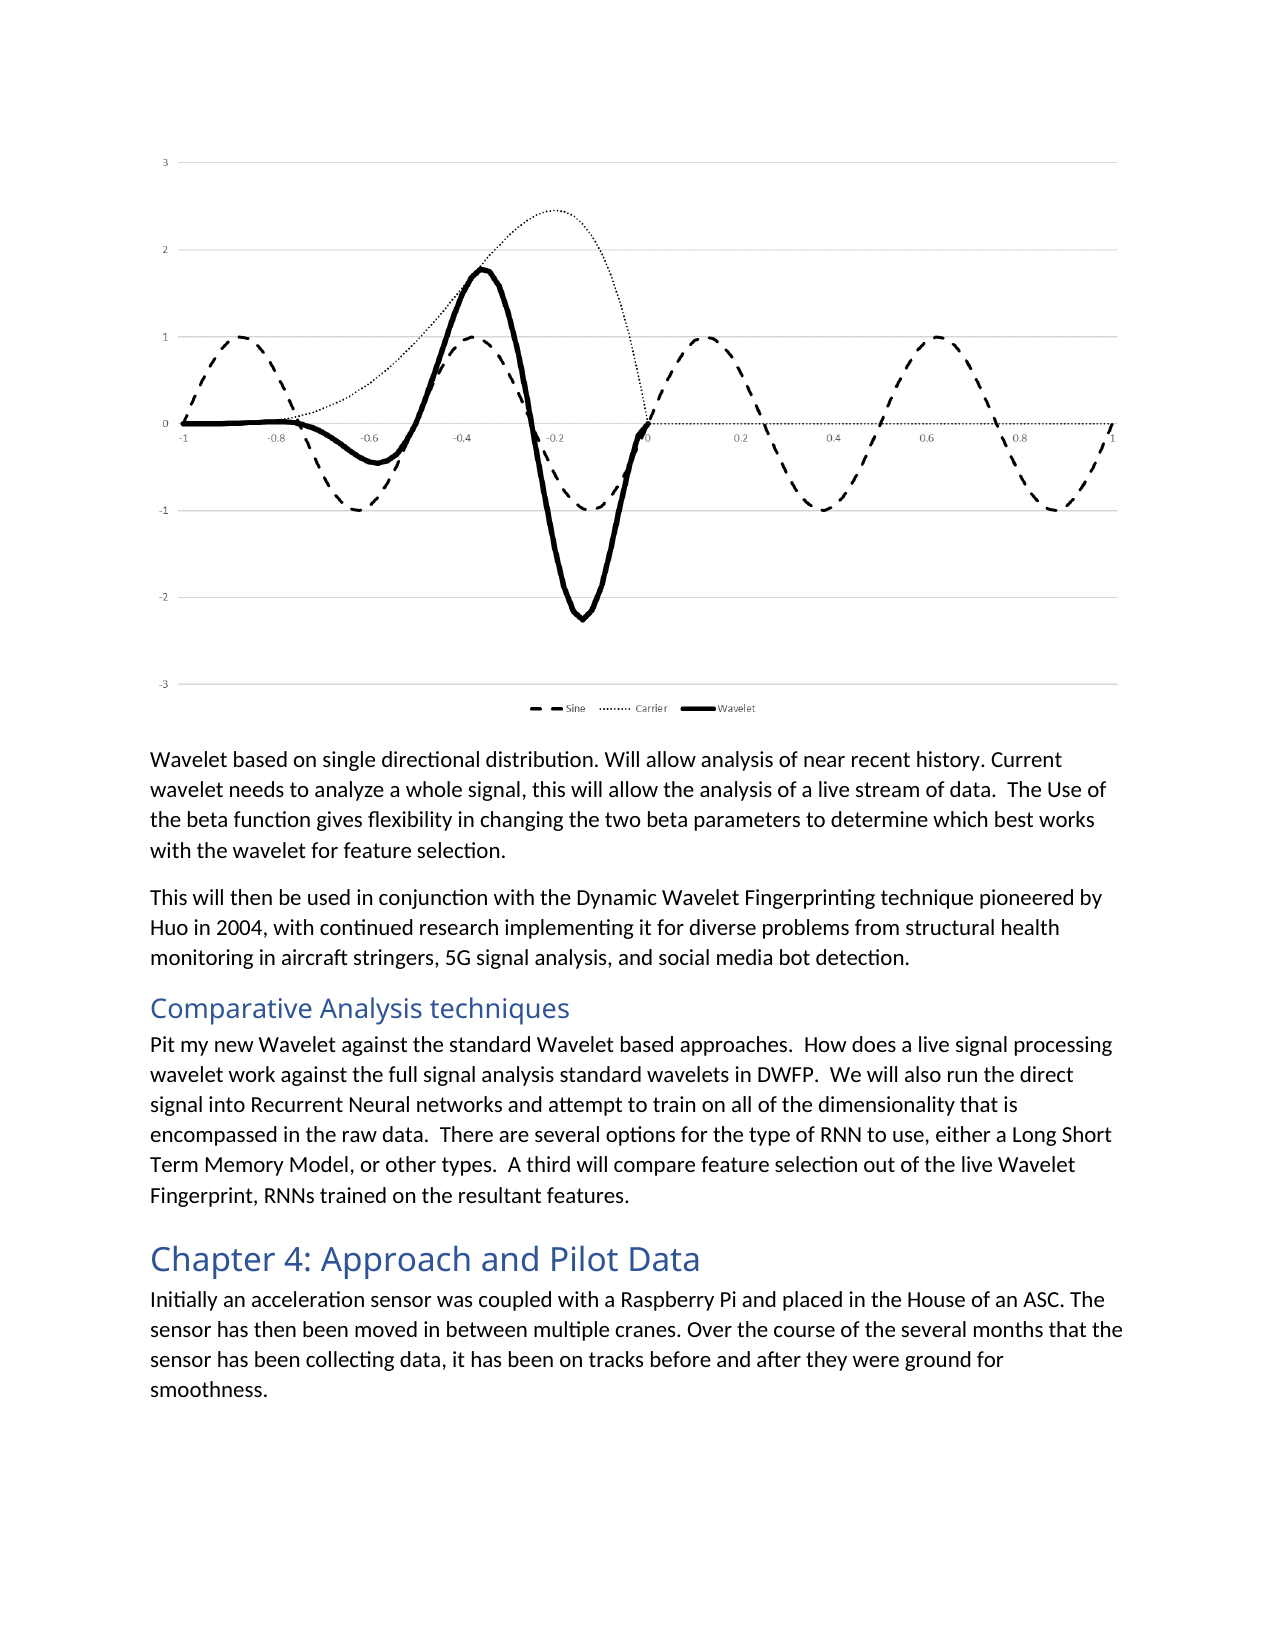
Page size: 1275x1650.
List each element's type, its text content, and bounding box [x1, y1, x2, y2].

text Wavelet based on single directional distribution. Will allow analysis of near recent history. Current wavelet needs to analyze a whole signal, this will allow the analysis of a live stream of data. The Use of the beta function gives flexibility in changing the two beta parameters to determine which best works with the wavelet for feature selection. [150, 745, 1125, 864]
text Pit my new Wavelet against the standard Wavelet based approaches. How does a live signal processing wavelet work against the full signal analysis standard wavelets in DWFP. We will also run the direct signal into Recurrent Neural networks and attempt to train on all of the dimensionality that is encompassed in the raw data. There are several options for the type of RNN to use, either a Long Short Term Memory Model, or other types. A third will compare feature selection out of the live Wavelet Fingerprint, RNNs trained on the resultant features. [150, 1030, 1125, 1209]
picture [150, 150, 1130, 727]
text Initially an acceleration sensor was coupled with a Raspberry Pi and placed in the House of an ASC. The sensor has then been moved in between multiple cranes. Over the course of the several months that the sensor has been collecting data, it has been on tracks before and after they were ground for smoothness. [150, 1285, 1125, 1403]
subtitle Chapter 4: Approach and Pilot Data [150, 1236, 1125, 1281]
subtitle Comparative Analysis techniques [150, 990, 1125, 1027]
text This will then be used in conjunction with the Dynamic Wavelet Fingerprinting technique pioneered by Huo in 2004, with continued research implementing it for diverse problems from structural health monitoring in aircraft stringers, 5G signal analysis, and social media bot detection. [150, 883, 1125, 971]
